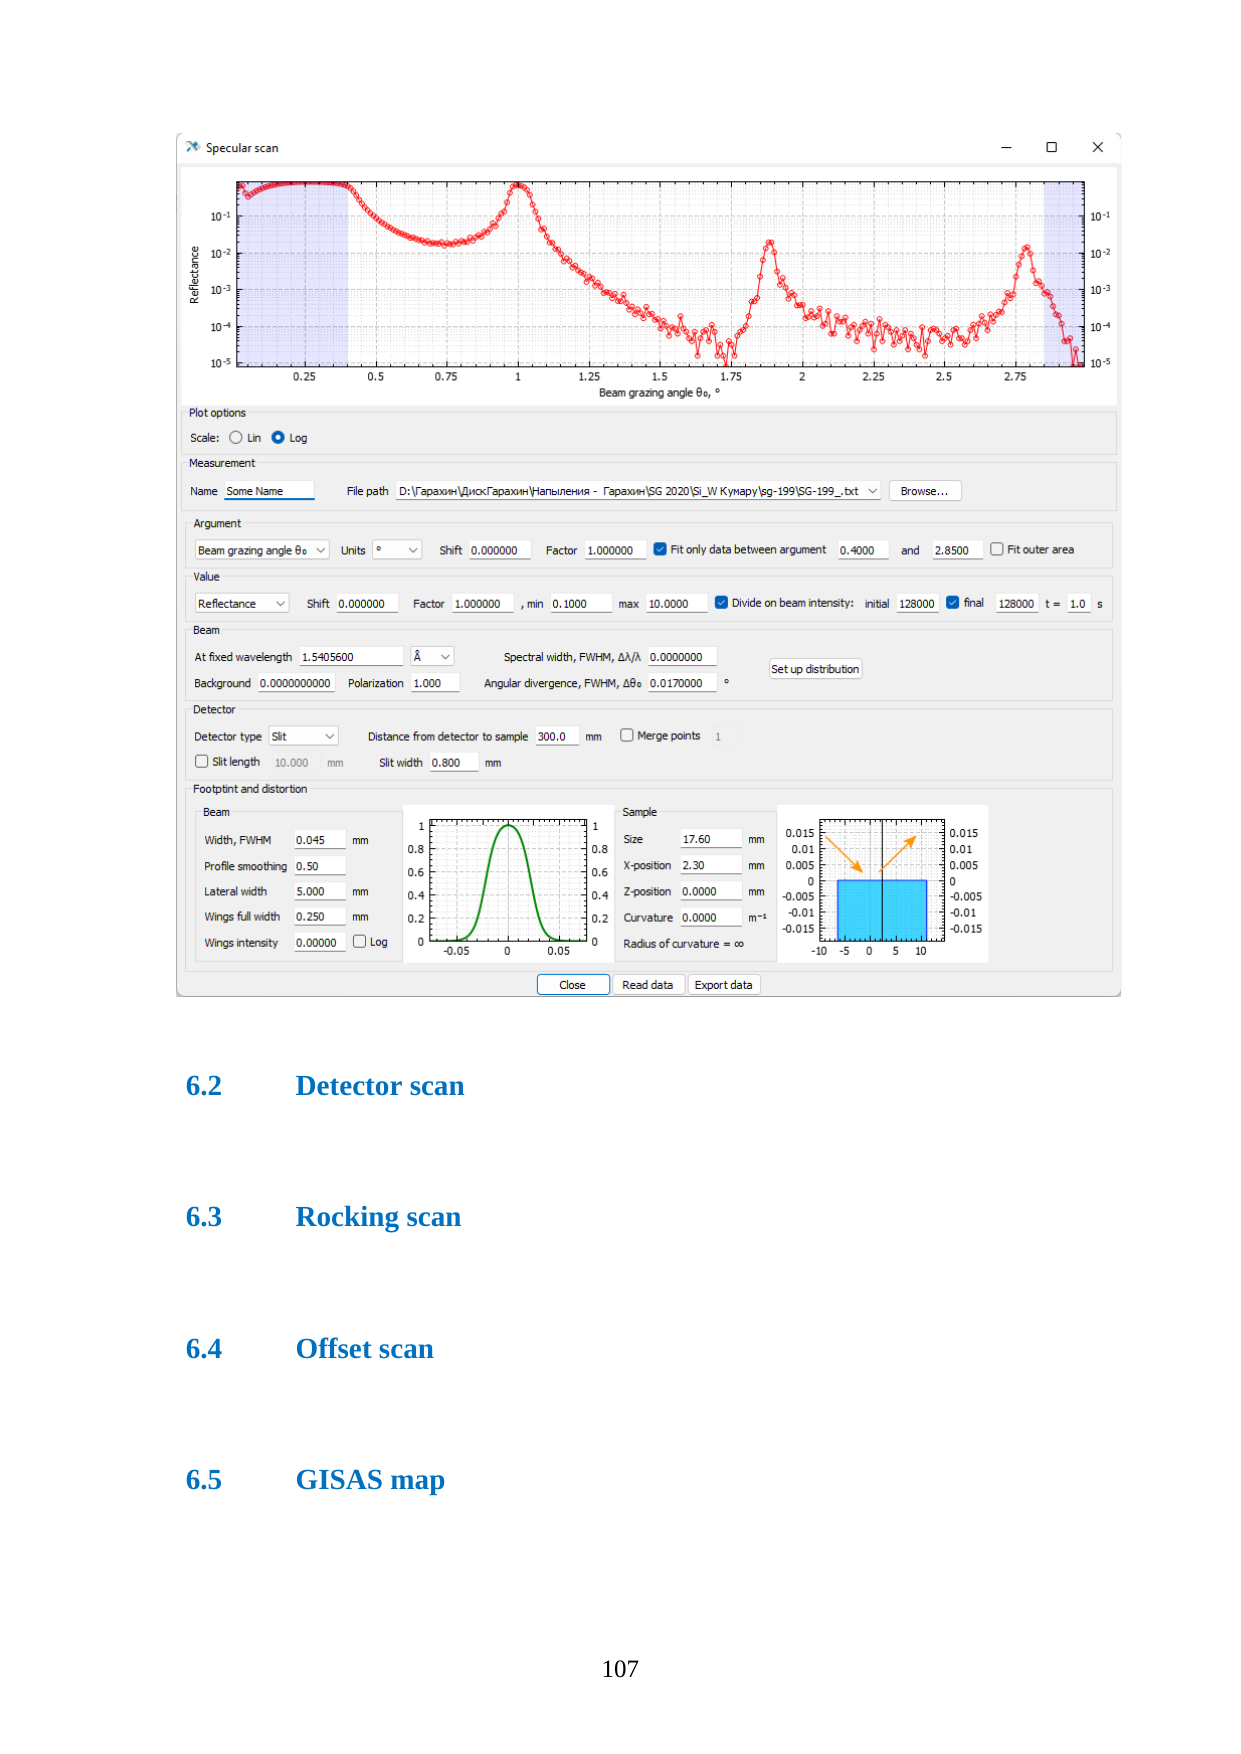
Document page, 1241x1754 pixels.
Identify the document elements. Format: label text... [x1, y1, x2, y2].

picture [176, 133, 1122, 997]
subtitle Offset scan [155, 1331, 1093, 1364]
subtitle Detector scan [155, 1068, 1093, 1102]
subtitle GISAS map [155, 1462, 1093, 1496]
subtitle Rocking scan [155, 1199, 1093, 1233]
